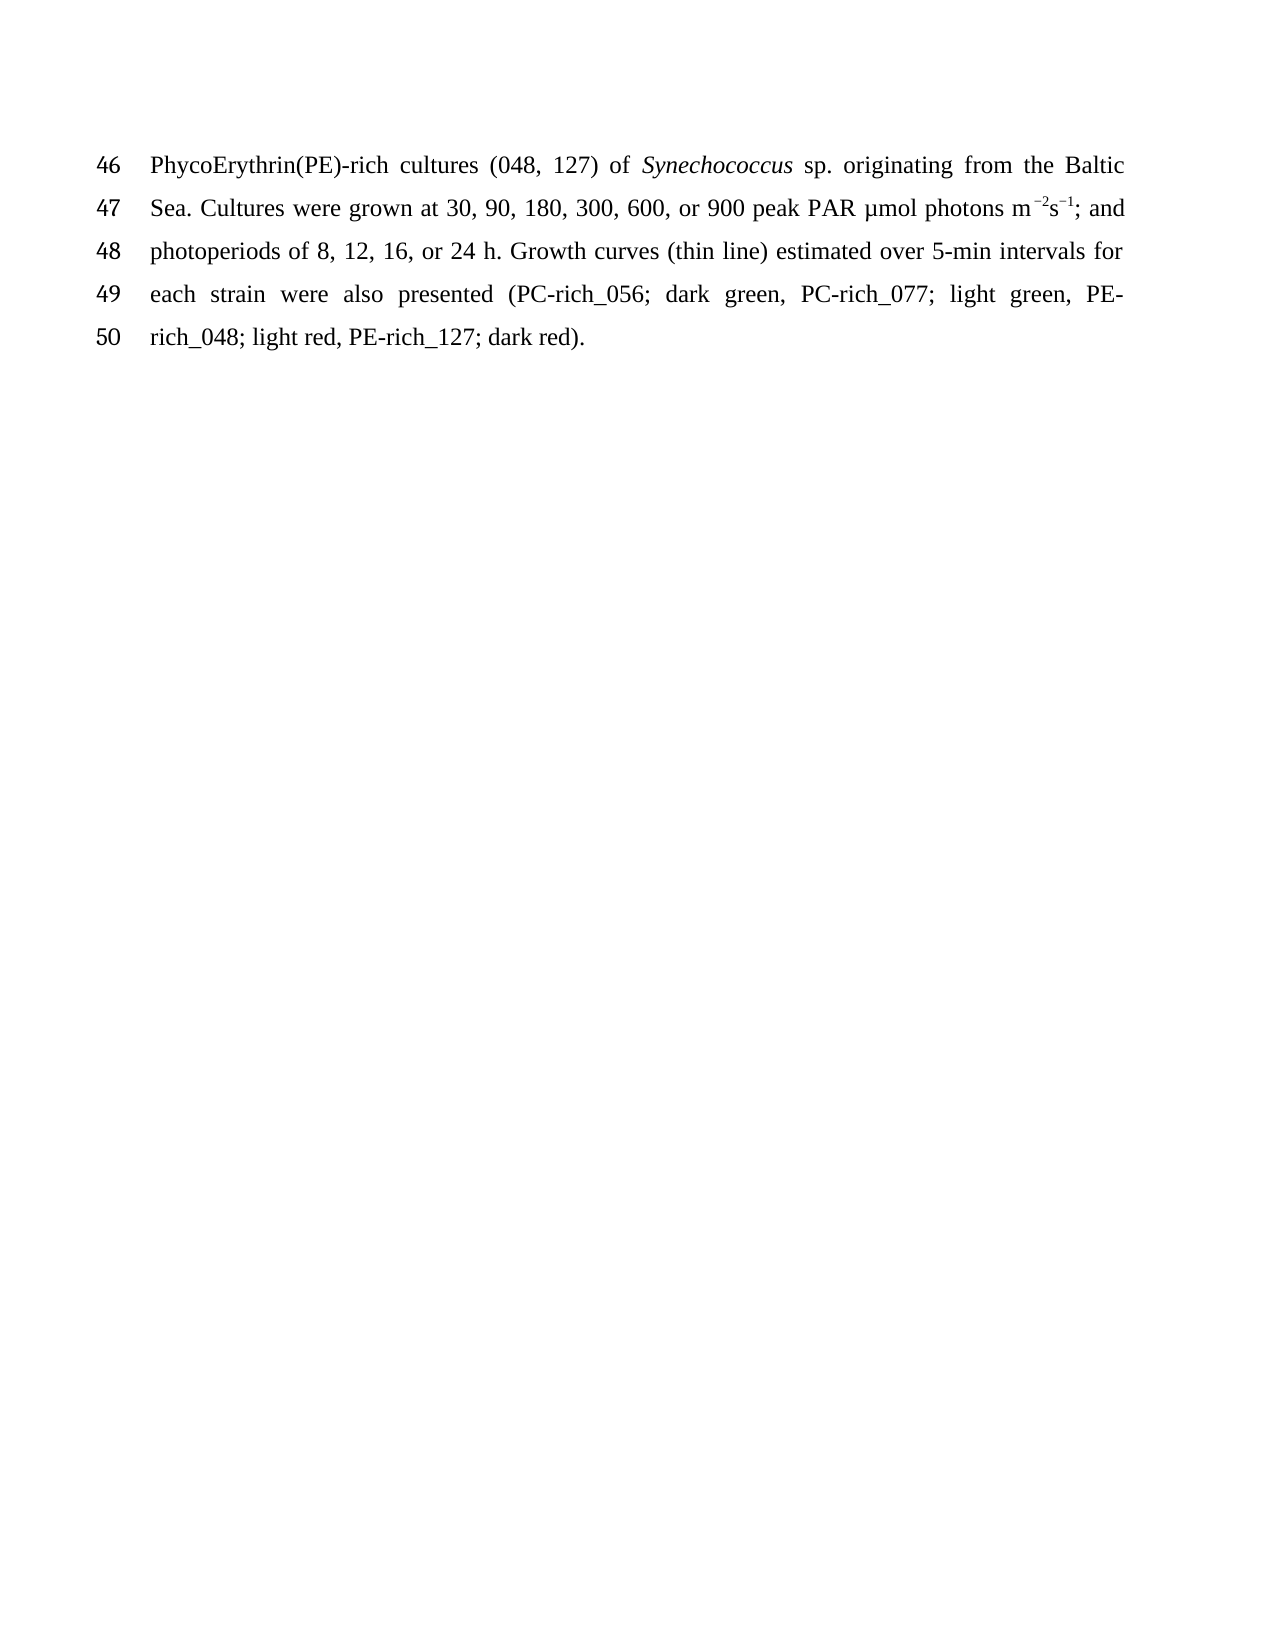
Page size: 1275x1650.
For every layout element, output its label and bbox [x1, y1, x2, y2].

text [150, 150, 1125, 351]
